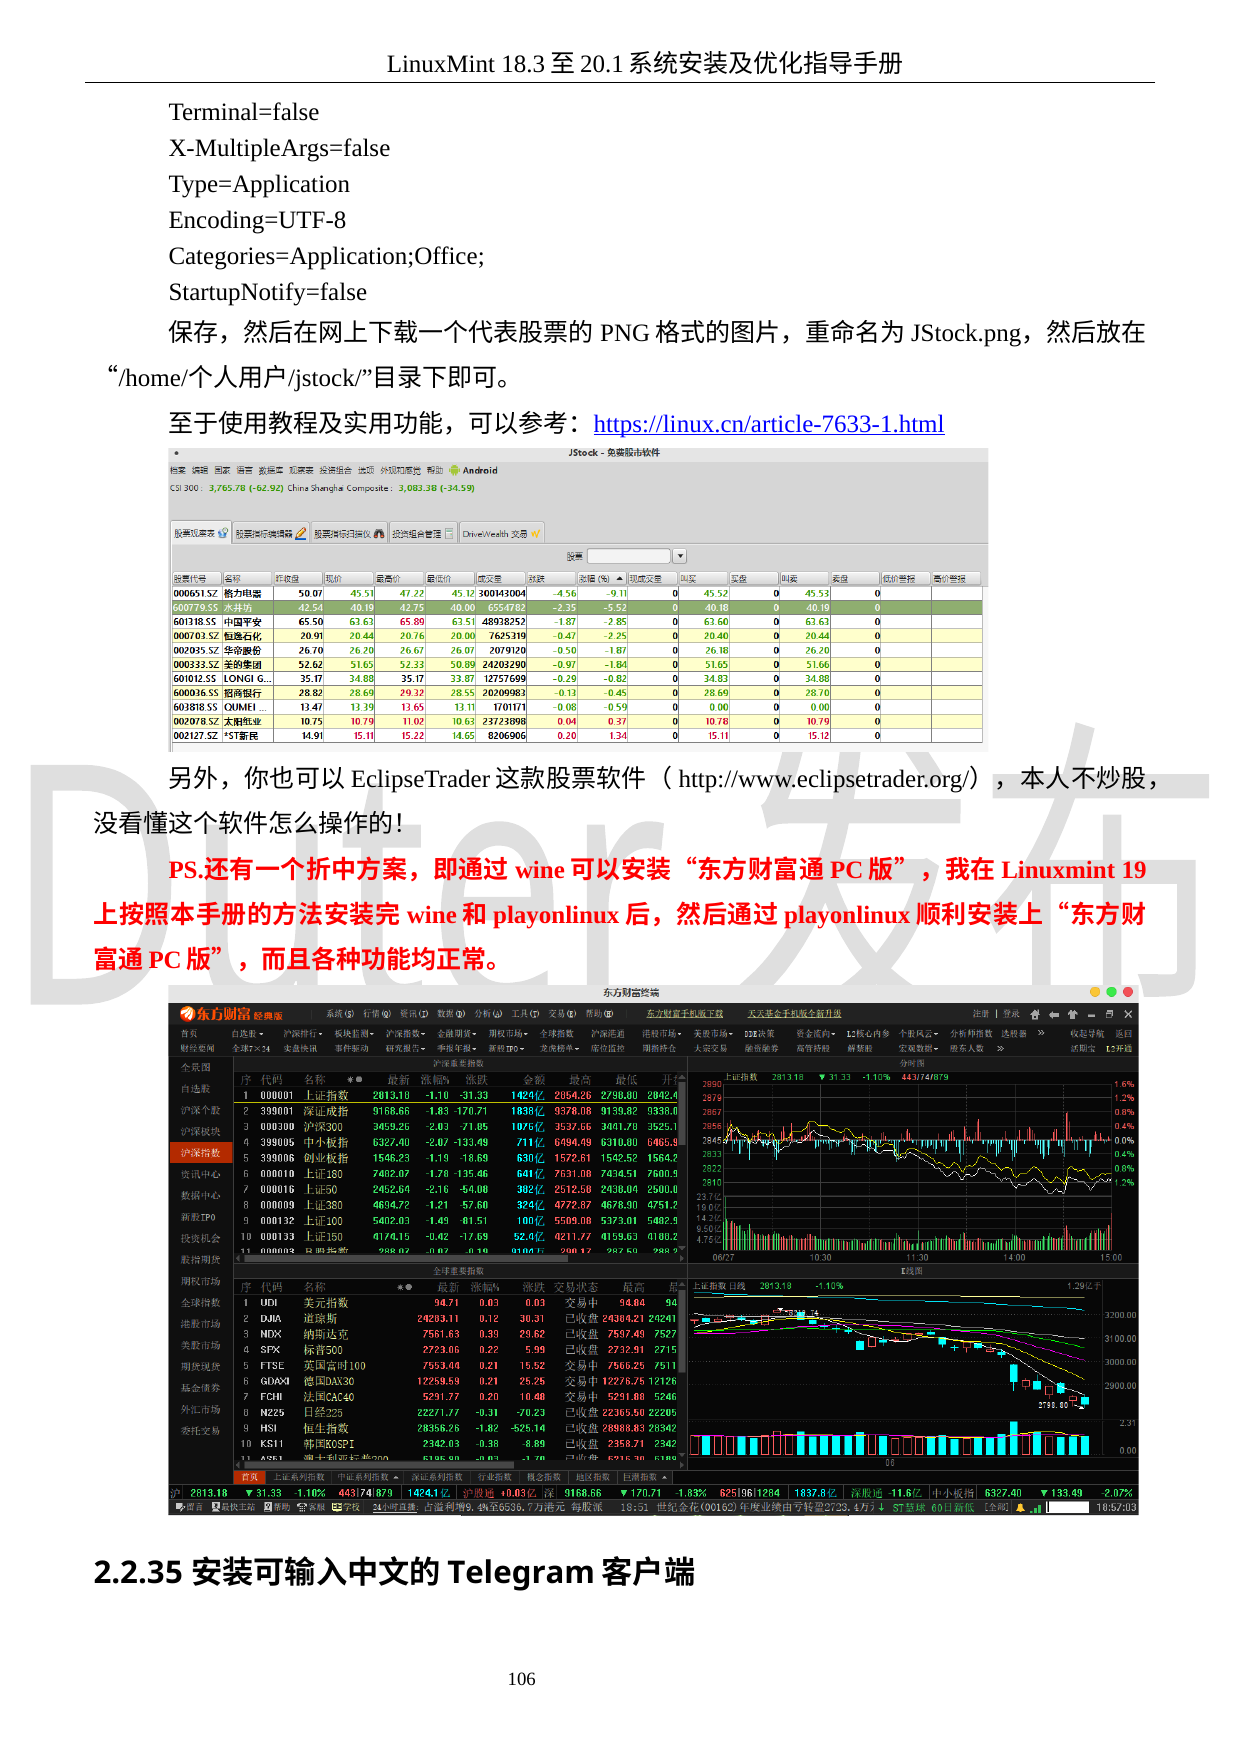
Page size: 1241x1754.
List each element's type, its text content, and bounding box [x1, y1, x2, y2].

text X-MultipleArgs=false [93, 133, 1147, 162]
text Type=Application [93, 169, 1147, 198]
text Categories=Application;Office; [93, 241, 1147, 269]
picture [168, 448, 989, 752]
text PS.还有一个折中方案，即通过wine可以安装“东方财富通PC版”，我在Linuxmint 19上按照本手册的方法安装完wine和playonlinux后，然后通过playonlinux顺利安装上“东方财富通PC版”，而且各种功能均正常。 [93, 849, 1147, 976]
subtitle 2.2.35 安装可输入中文的Telegram客户端 [93, 1548, 1147, 1593]
text 至于使用教程及实用功能，可以参考：https://linux.cn/article-7633-1.html [93, 403, 1147, 439]
text 另外，你也可以EclipseTrader这款股票软件（ http://www.eclipsetrader.org/），本人不炒股，没看懂这个软件怎么操作的！ [93, 758, 1147, 840]
text Encoding=UTF-8 [93, 205, 1147, 233]
picture [168, 985, 1139, 1516]
text StartupNotify=false [93, 277, 1147, 305]
text 保存，然后在网上下载一个代表股票的PNG格式的图片，重命名为JStock.png，然后放在“/home/个人用户/jstock/”目录下即可。 [93, 313, 1147, 394]
text Terminal=false [93, 97, 1147, 126]
